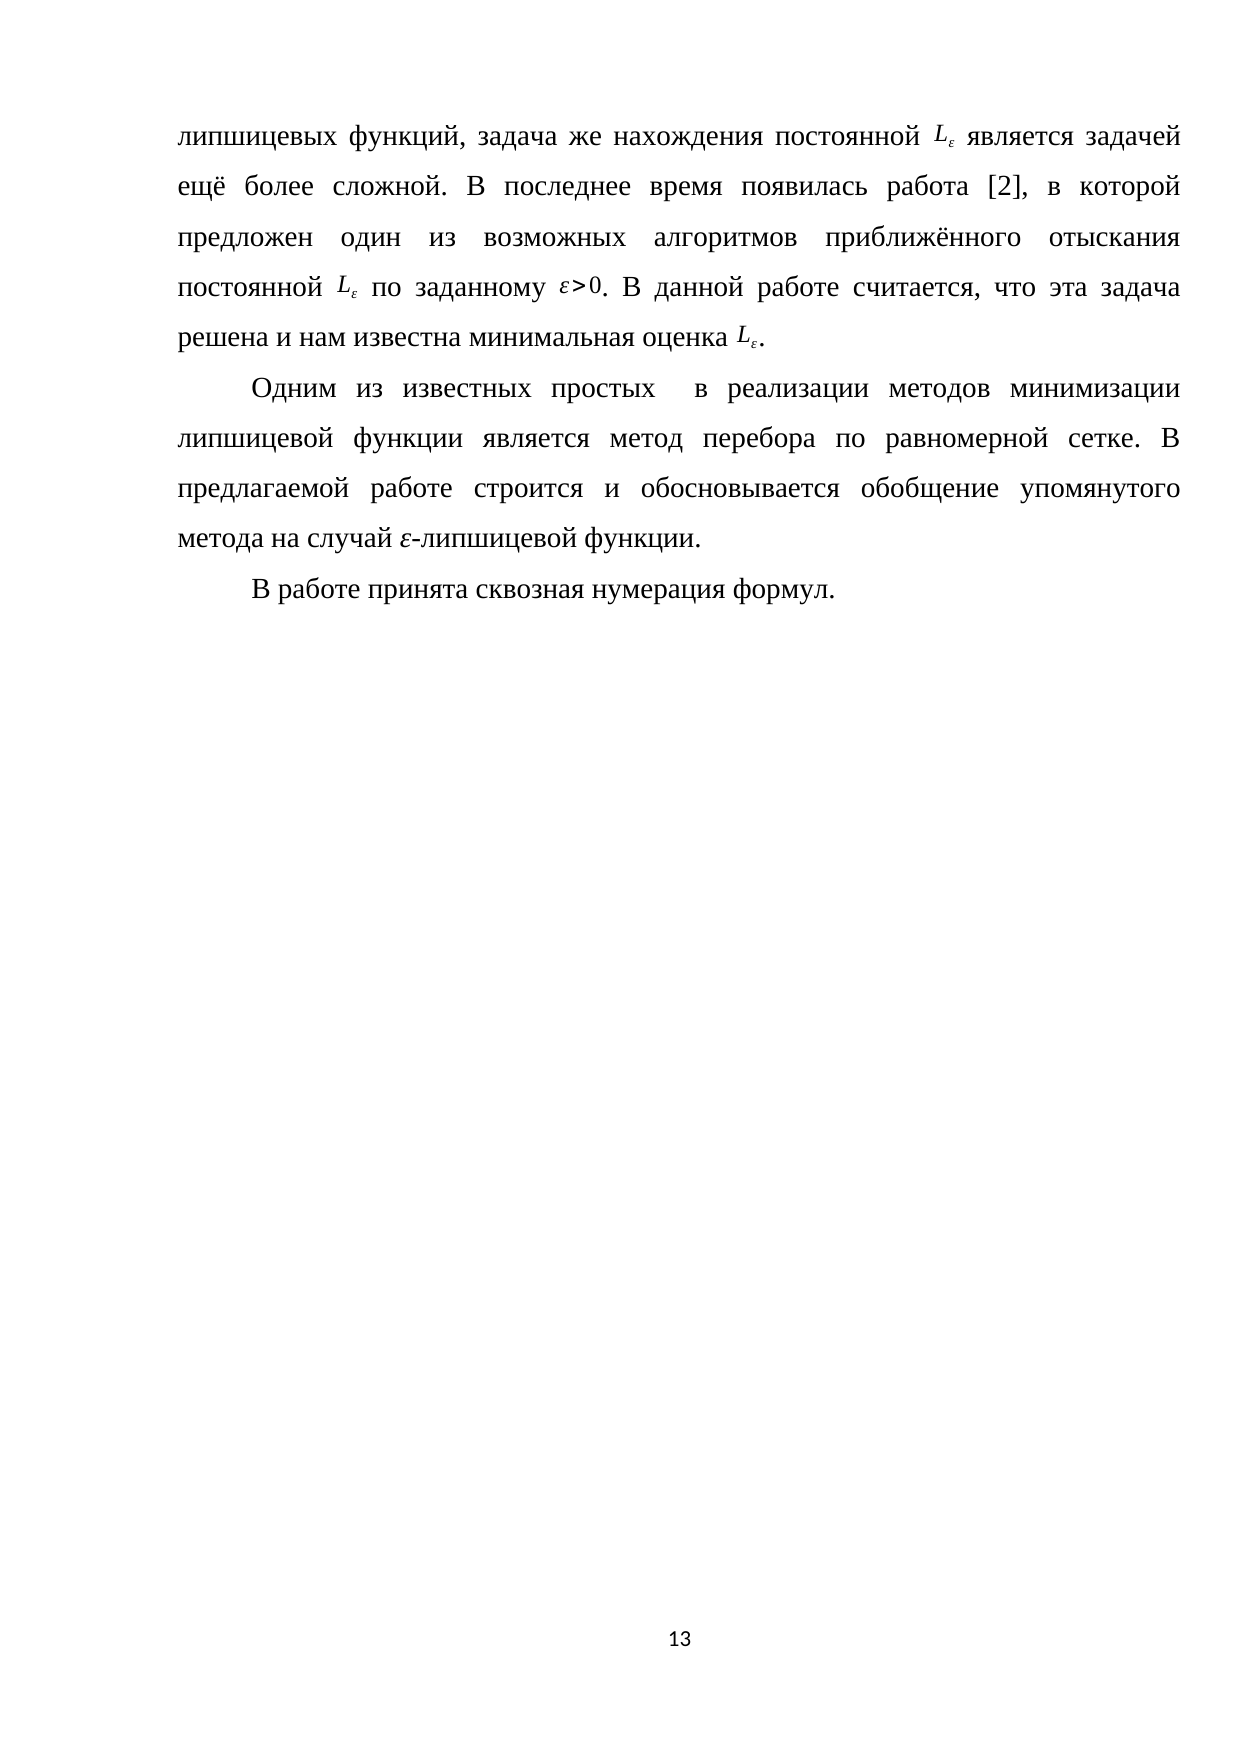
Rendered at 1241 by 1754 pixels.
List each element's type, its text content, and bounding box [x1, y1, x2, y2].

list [177, 118, 1181, 353]
list В работе принята сквозная нумерация формул. [177, 571, 1181, 604]
list Одним из известных простых в реализации методов минимизации липшицевой функции является метод перебора по равномерной сетке. В предлагаемой работе строится и обосновывается обобщение упомянутого метода на случай ε-липшицевой функции. [177, 370, 1181, 554]
